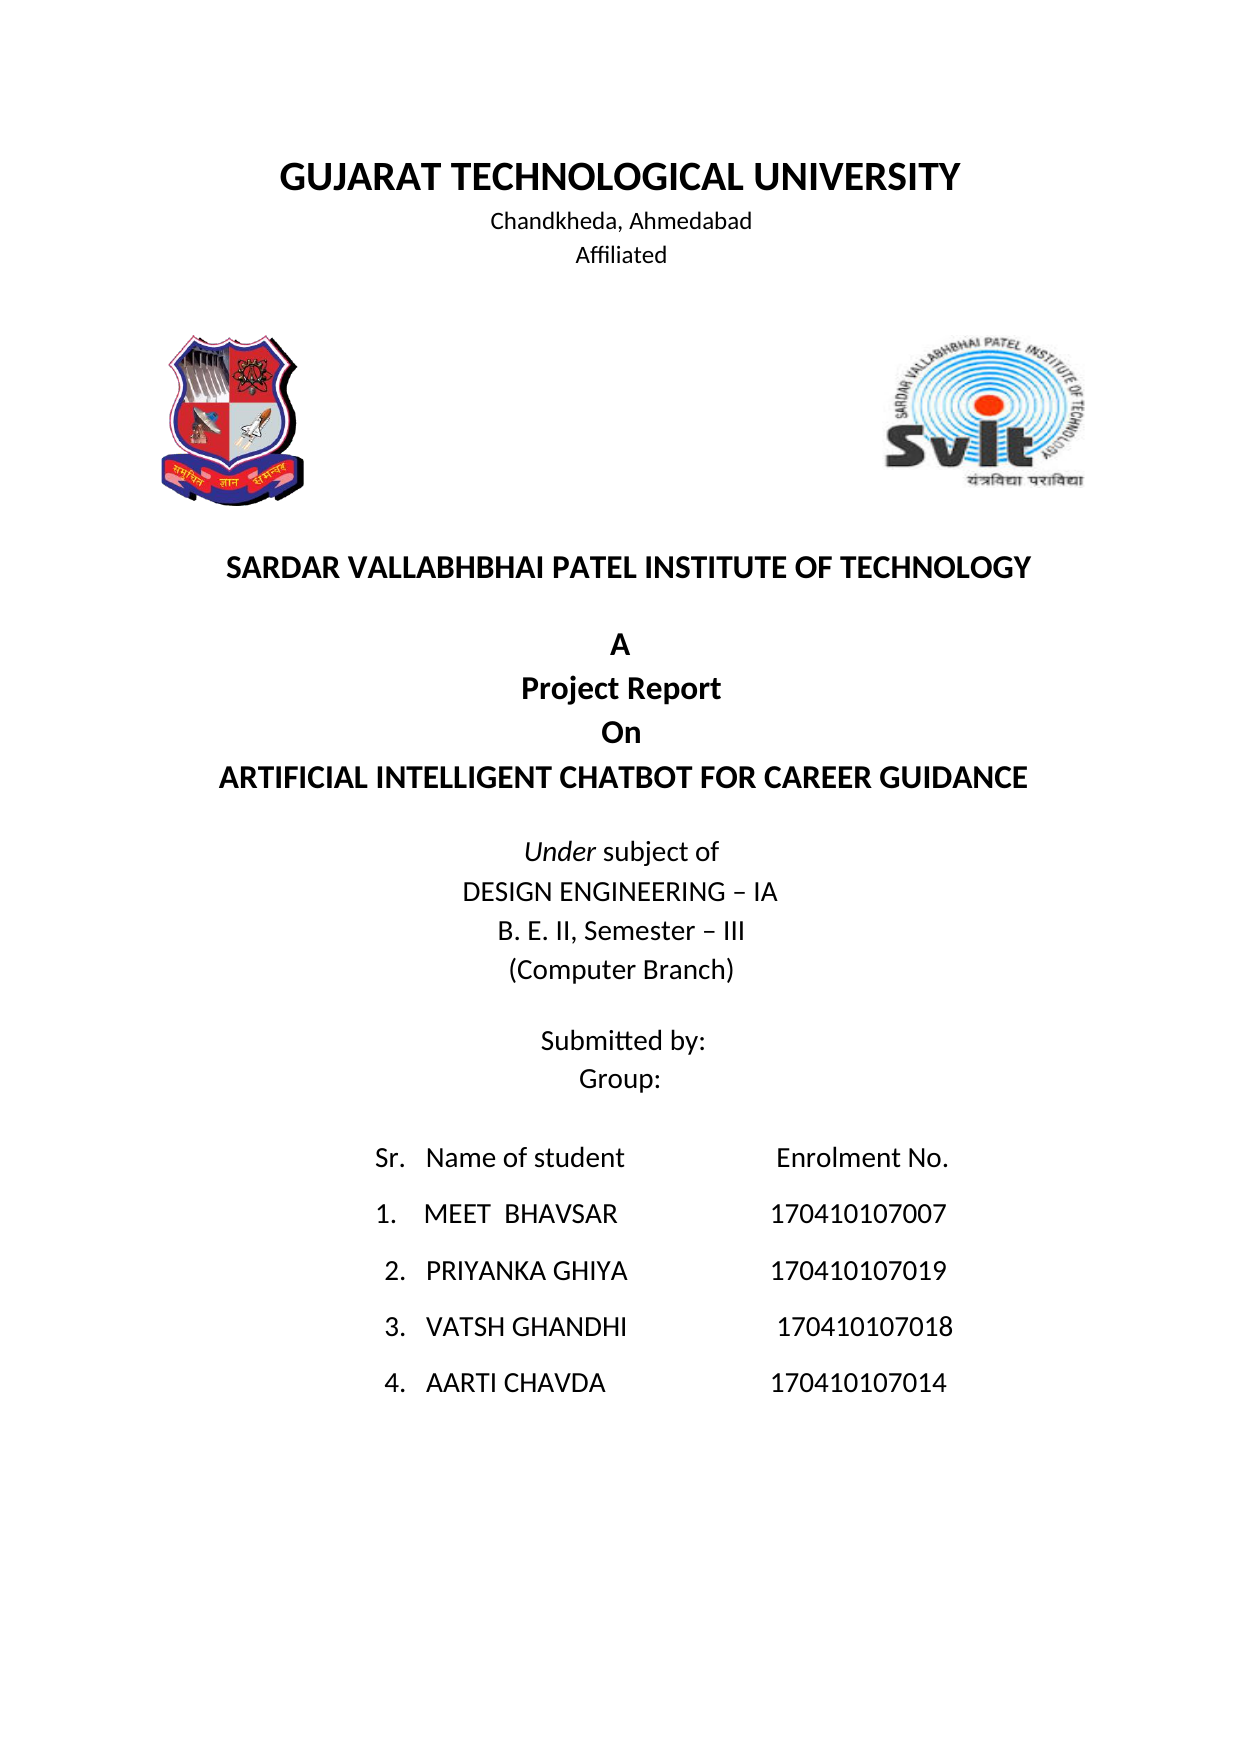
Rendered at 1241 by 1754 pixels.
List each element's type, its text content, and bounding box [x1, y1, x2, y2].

text 1. MEET BHAVSAR 170410107007 [225, 1195, 1090, 1231]
text 2. PRIYANKA GHIYA 170410107019 [384, 1252, 1090, 1287]
text On [151, 711, 1092, 752]
text (Computer Branch) [151, 951, 1092, 987]
text SARDAR VALLABHBHAI PATEL INSTITUTE OF TECHNOLOGY [161, 546, 1090, 587]
text DESIGN ENGINEERING – IA [150, 873, 1090, 908]
picture [161, 335, 304, 506]
text Affiliated [151, 239, 1092, 269]
picture [882, 335, 1090, 488]
text Submitted by: [150, 1022, 1090, 1057]
text ARTIFICIAL INTELLIGENT CHATBOT FOR CAREER GUIDANCE [150, 756, 1090, 796]
text 3. VATSH GHANDHI 170410107018 [384, 1308, 1090, 1344]
text GUJARAT TECHNOLOGICAL UNIVERSITY [150, 150, 1090, 201]
text B. E. II, Semester – III [151, 912, 1092, 948]
text Sr. Name of student Enrolment No. [300, 1139, 1090, 1174]
text Group: [150, 1061, 1090, 1096]
text Under subject of [151, 833, 1092, 869]
text Chandkheda, Ahmedabad [151, 205, 1092, 235]
text Project Report [151, 667, 1092, 708]
text A [150, 623, 1090, 664]
text 4. AARTI CHAVDA 170410107014 [384, 1364, 1090, 1400]
